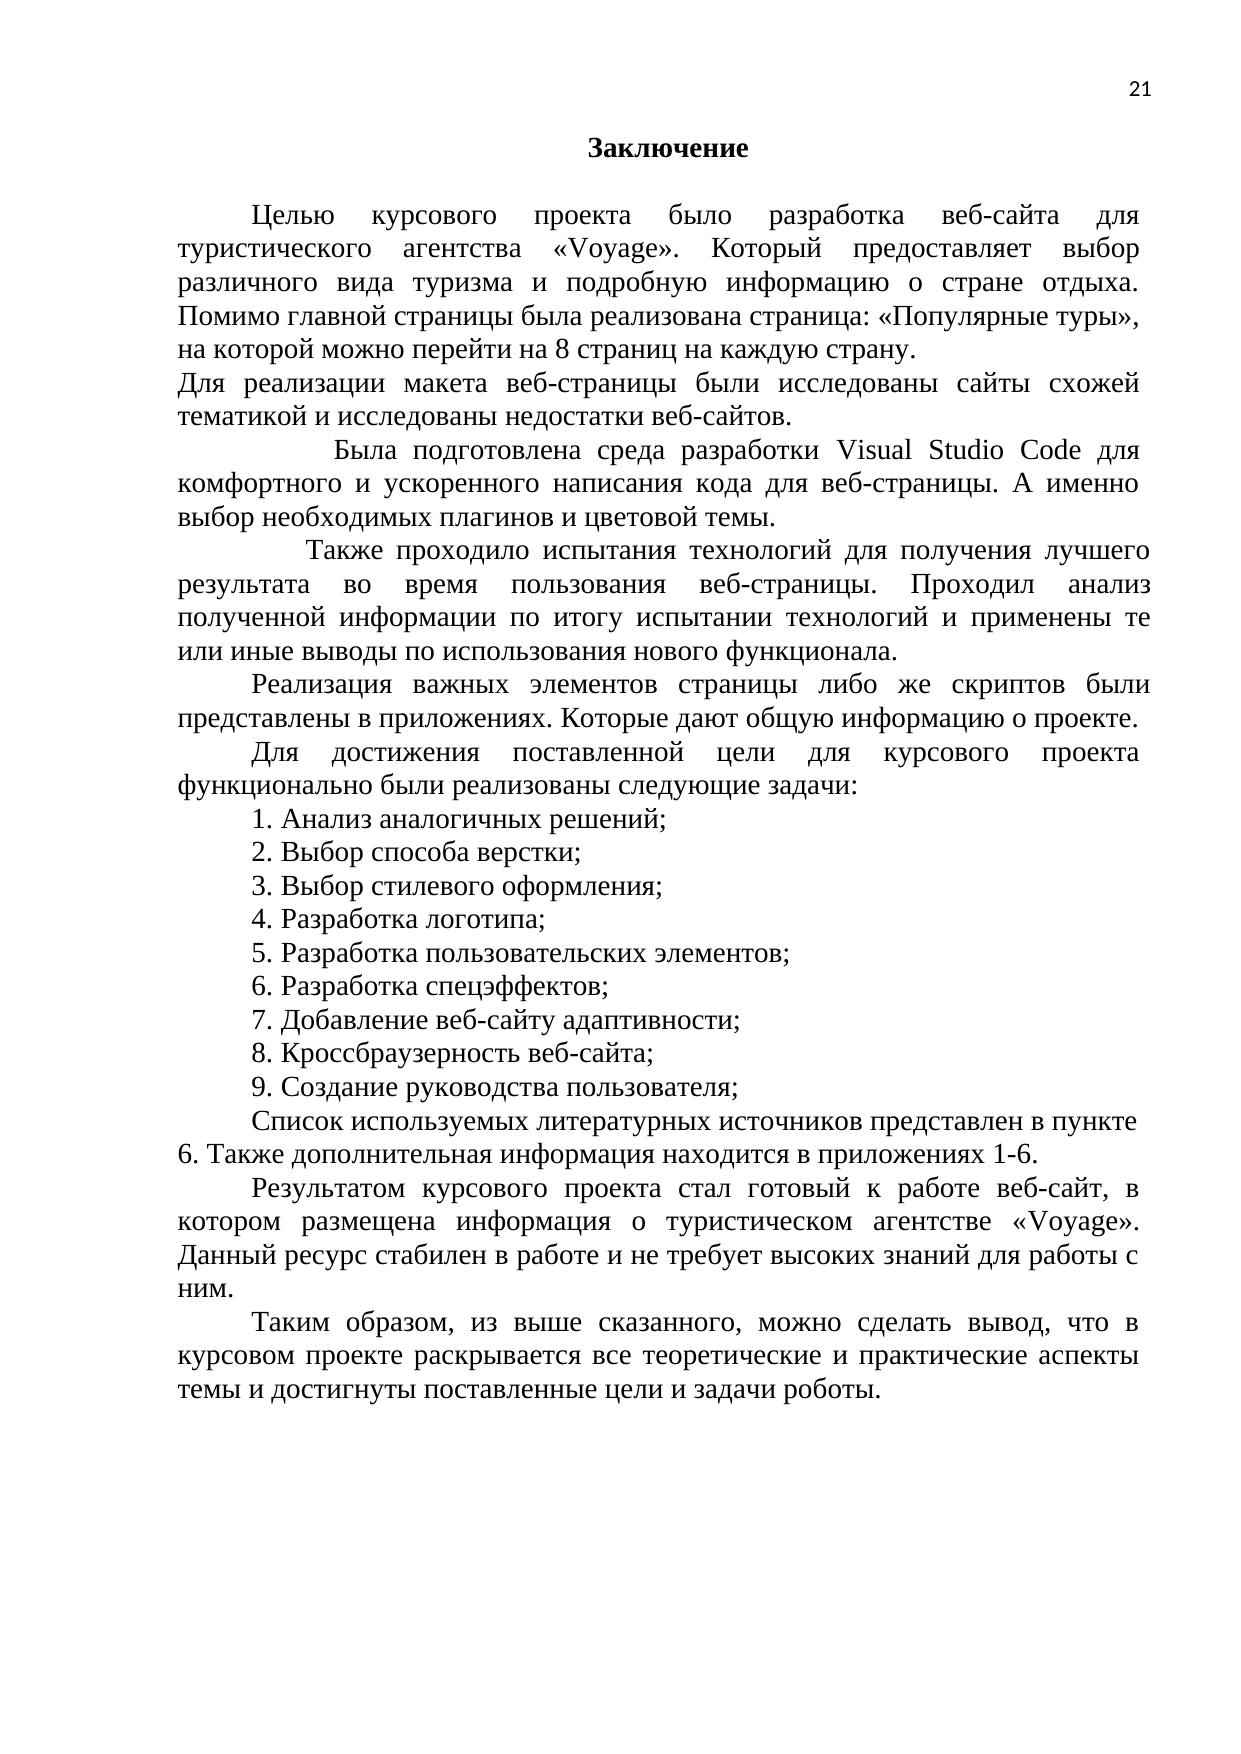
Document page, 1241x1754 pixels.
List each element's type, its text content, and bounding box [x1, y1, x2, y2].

text Была подготовлена среда разработки Visual Studio Code для комфортного и ускоренного написания кода для веб-страницы. А именно выбор необходимых плагинов и цветовой темы. [177, 432, 1140, 532]
list Анализ аналогичных решений; [177, 801, 1152, 834]
text Также проходило испытания технологий для получения лучшего результата во время пользования веб-страницы. Проходил анализ полученной информации по итогу испытании технологий и применены те или иные выводы по использования нового функционала. [177, 532, 1152, 667]
subtitle Заключение [177, 130, 1152, 163]
text Список используемых литературных источников представлен в пункте 6. Также дополнительная информация находится в приложениях 1-6. [177, 1103, 1140, 1170]
list Разработка логотипа; [177, 901, 1152, 935]
list Создание руководства пользователя; [177, 1069, 1152, 1103]
list Выбор стилевого оформления; [177, 868, 1152, 901]
list Выбор способа верстки; [177, 834, 1152, 868]
list Разработка спецэффектов; [177, 968, 1152, 1002]
text Таким образом, из выше сказанного, можно сделать вывод, что в курсовом проекте раскрывается все теоретические и практические аспекты темы и достигнуты поставленные цели и задачи роботы. [177, 1304, 1140, 1404]
list Добавление веб-сайту адаптивности; [177, 1002, 1152, 1036]
list Кроссбраузерность веб-сайта; [177, 1036, 1152, 1069]
list Разработка пользовательских элементов; [177, 935, 1152, 968]
text Реализация важных элементов страницы либо же скриптов были представлены в приложениях. Которые дают общую информацию о проекте. [177, 667, 1152, 734]
text Для достижения поставленной цели для курсового проекта функционально были реализованы следующие задачи: [177, 734, 1140, 801]
text Целью курсового проекта было разработка веб-сайта для туристического агентства «Voyage». Который предоставляет выбор различного вида туризма и подробную информацию о стране отдыха. Помимо главной страницы была реализована страница: «Популярные туры», на которой можно перейти на 8 страниц на каждую страну. [177, 197, 1140, 365]
text Для реализации макета веб-страницы были исследованы сайты схожей тематикой и исследованы недостатки веб-сайтов. [177, 365, 1140, 432]
text Результатом курсового проекта стал готовый к работе веб-сайт, в котором размещена информация о туристическом агентстве «Voyage». Данный ресурс стабилен в работе и не требует высоких знаний для работы с ним. [177, 1170, 1140, 1304]
